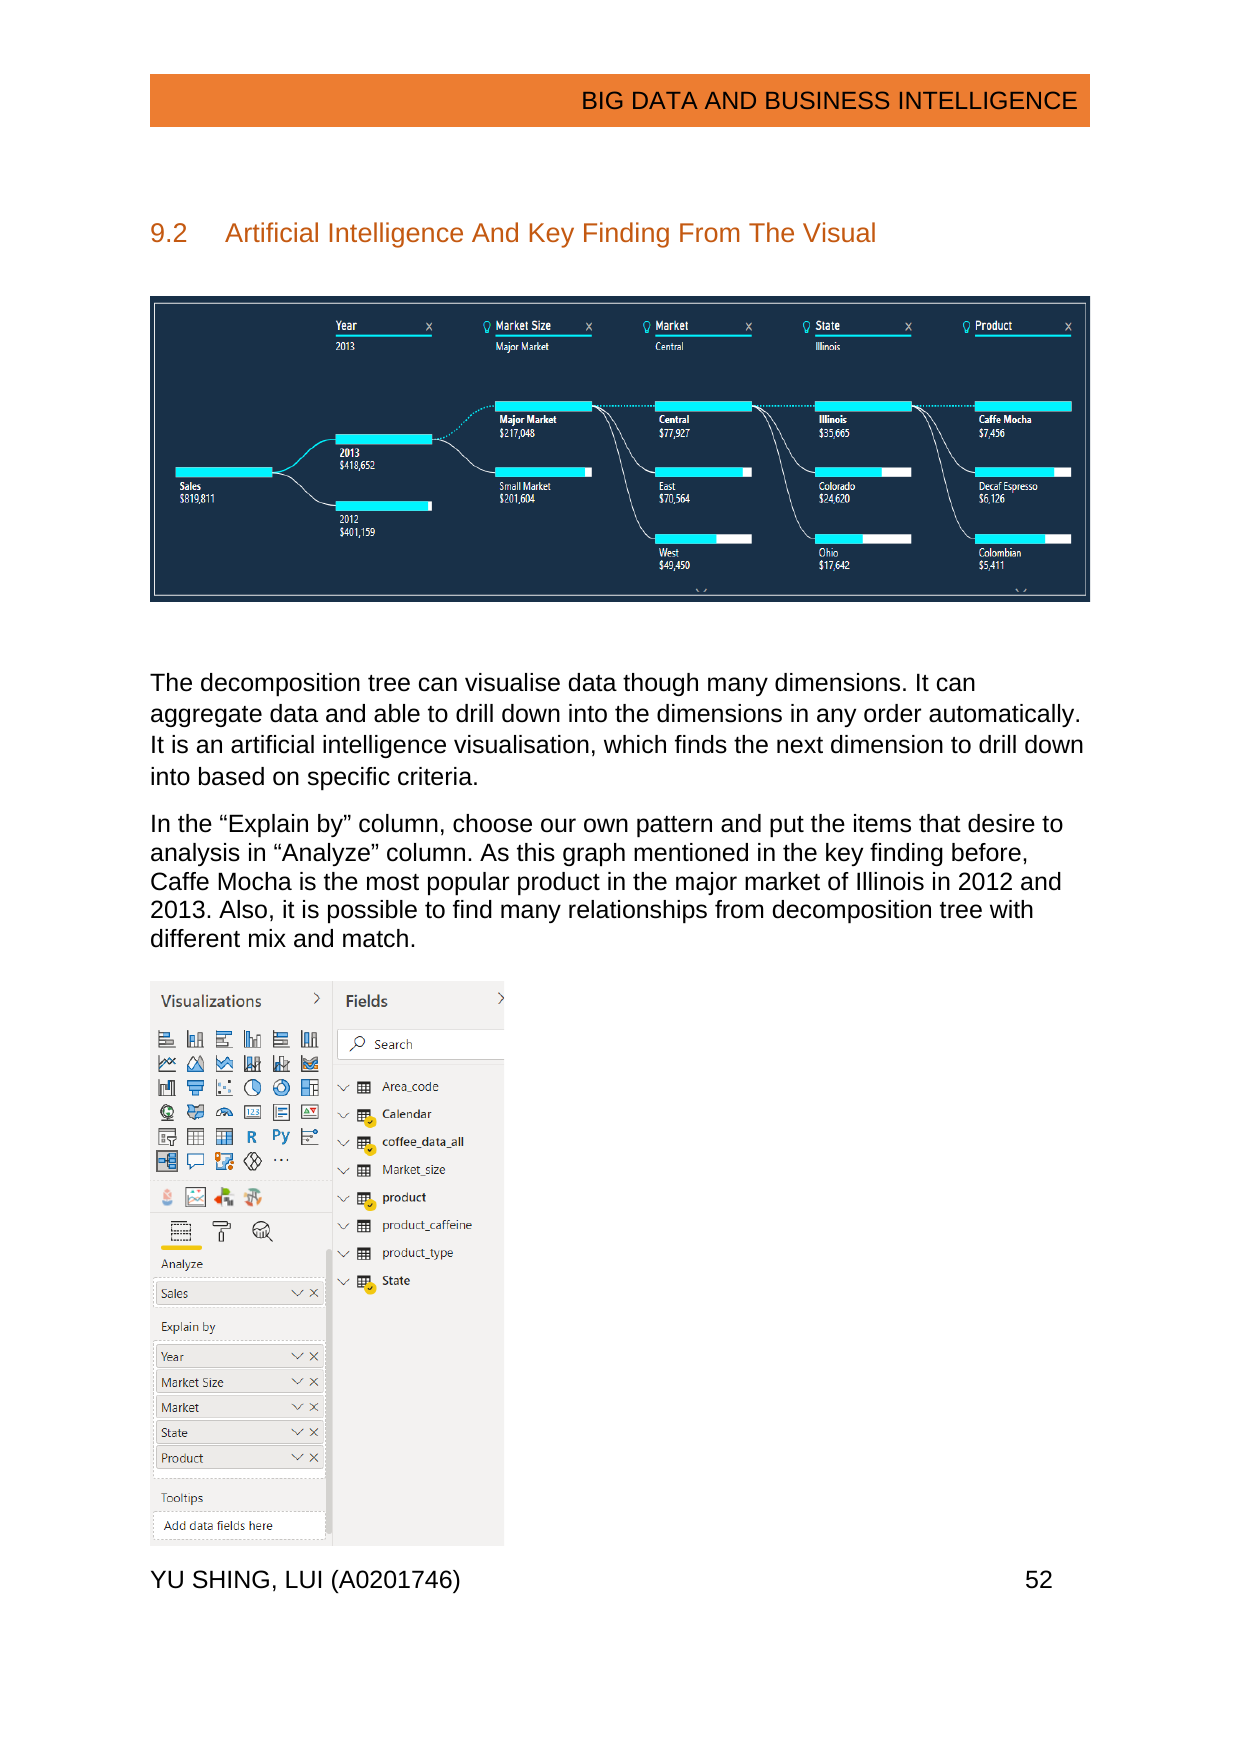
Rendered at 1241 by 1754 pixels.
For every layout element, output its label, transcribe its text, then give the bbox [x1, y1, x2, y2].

text The decomposition tree can visualise data though many dimensions. It can aggregate data and able to drill down into the dimensions in any order automatically. It is an artificial intelligence visualisation, which finds the next dimension to drill down into based on specific criteria. [150, 668, 1090, 790]
text In the “Explain by” column, choose our own pattern and put the items that desire to analysis in “Analyze” column. As this graph mentioned in the key finding before, Caffe Mocha is the most popular product in the major market of Illinois in 2012 and 2013. Also, it is possible to find many relationships from decomposition tree with different mix and match. [150, 809, 1090, 953]
subtitle 9.2 Artificial Intelligence And Key Finding From The Visual [150, 217, 1090, 248]
picture [150, 296, 1091, 602]
picture [150, 981, 505, 1546]
